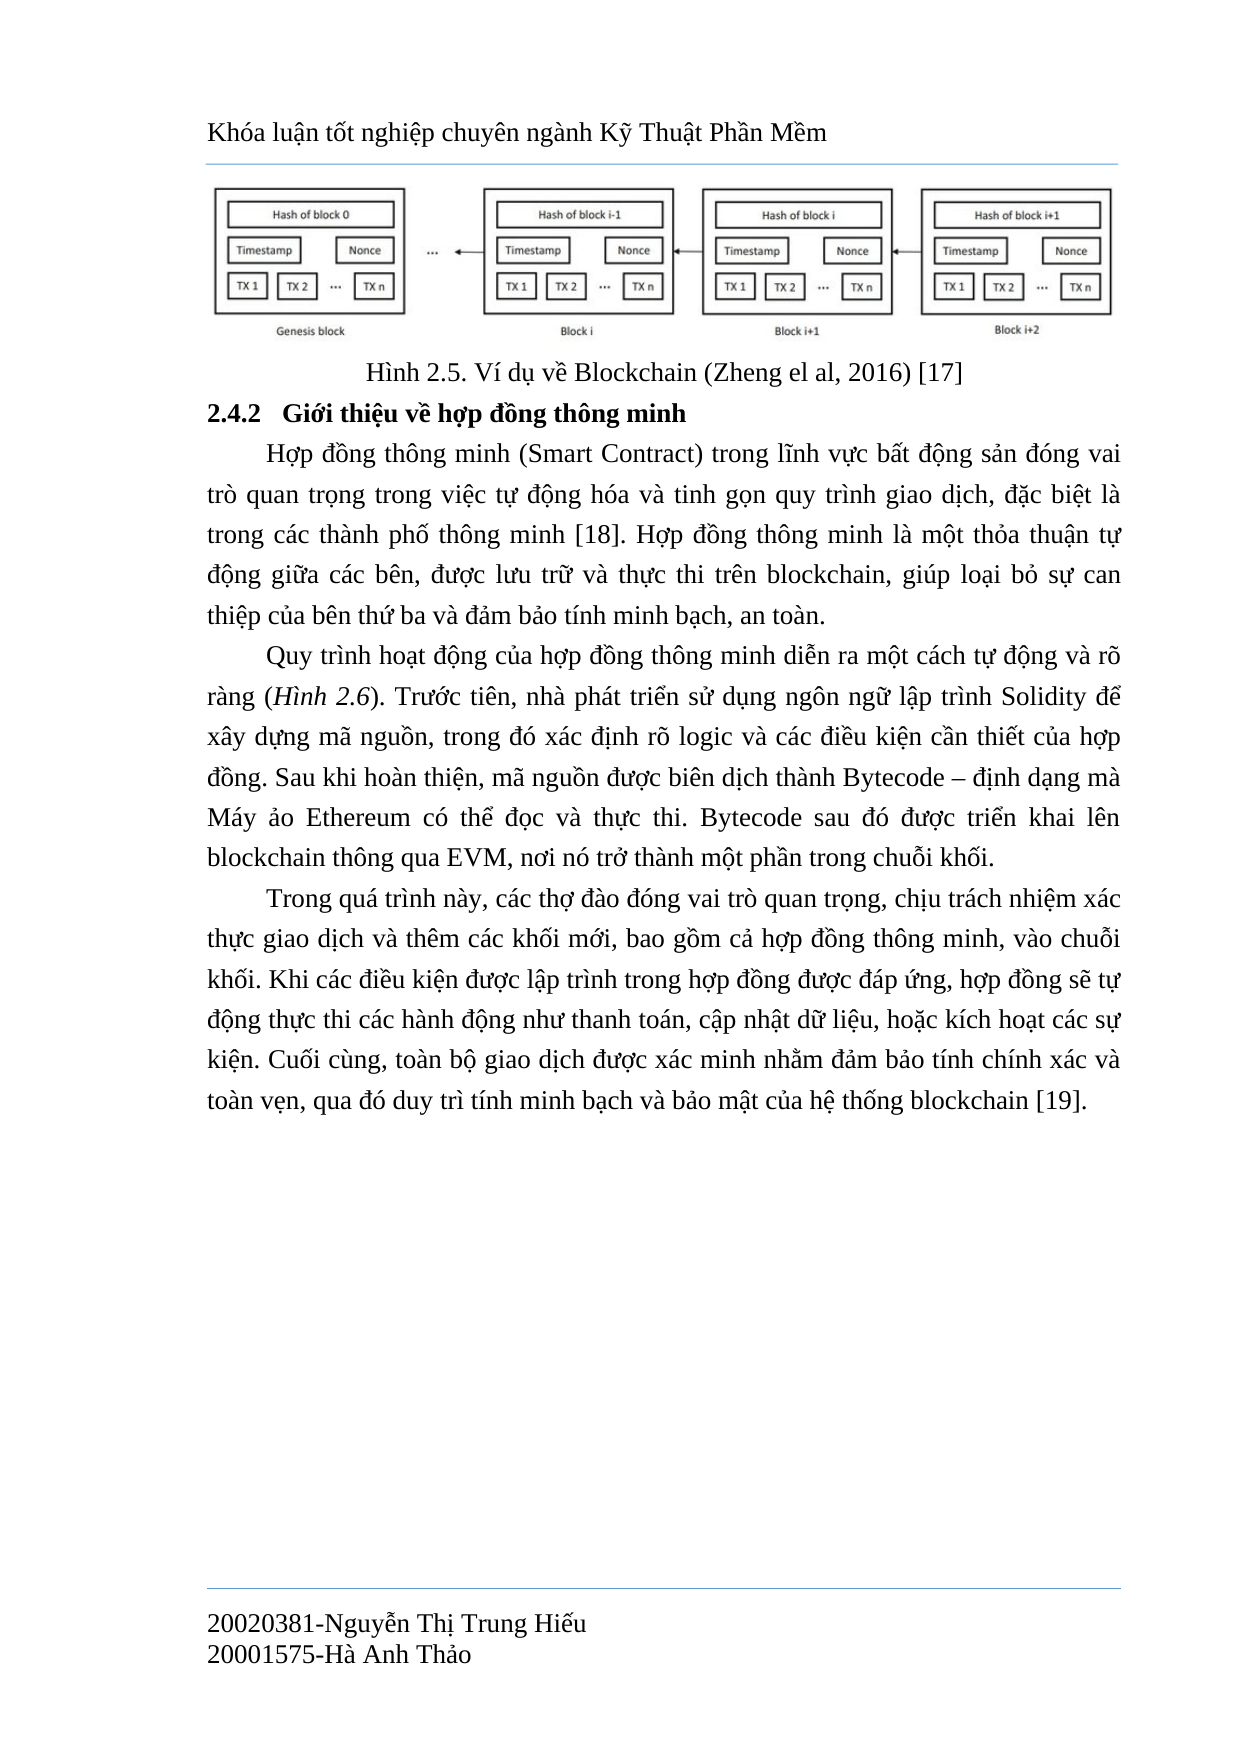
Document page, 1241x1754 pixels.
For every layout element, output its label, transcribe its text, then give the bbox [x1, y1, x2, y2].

subtitle Giới thiệu về hợp đồng thông minh [207, 397, 1122, 428]
text Quy trình hoạt động của hợp đồng thông minh diễn ra một cách tự động và rõ ràng (Hình 2.6). Trước tiên, nhà phát triển sử dụng ngôn ngữ lập trình Solidity để xây dựng mã nguồn, trong đó xác định rõ logic và các điều kiện cần thiết của hợp đồng. Sau khi hoàn thiện, mã nguồn được biên dịch thành Bytecode – định dạng mà Máy ảo Ethereum có thể đọc và thực thi. Bytecode sau đó được triển khai lên blockchain thông qua EVM, nơi nó trở thành một phần trong chuỗi khối. [207, 639, 1122, 873]
text Hợp đồng thông minh (Smart Contract) trong lĩnh vực bất động sản đóng vai trò quan trọng trong việc tự động hóa và tinh gọn quy trình giao dịch, đặc biệt là trong các thành phố thông minh [18]. Hợp đồng thông minh là một thỏa thuận tự động giữa các bên, được lưu trữ và thực thi trên blockchain, giúp loại bỏ sự can thiệp của bên thứ ba và đảm bảo tính minh bạch, an toàn. [207, 437, 1122, 630]
text Trong quá trình này, các thợ đào đóng vai trò quan trọng, chịu trách nhiệm xác thực giao dịch và thêm các khối mới, bao gồm cả hợp đồng thông minh, vào chuỗi khối. Khi các điều kiện được lập trình trong hợp đồng được đáp ứng, hợp đồng sẽ tự động thực thi các hành động như thanh toán, cập nhật dữ liệu, hoặc kích hoạt các sự kiện. Cuối cùng, toàn bộ giao dịch được xác minh nhằm đảm bảo tính chính xác và toàn vẹn, qua đó duy trì tính minh bạch và bảo mật của hệ thống blockchain [19]. [207, 882, 1122, 1115]
picture [206, 177, 1123, 348]
text Hình 2.5. Ví dụ về Blockchain (Zheng el al, 2016) [17] [207, 357, 1122, 388]
